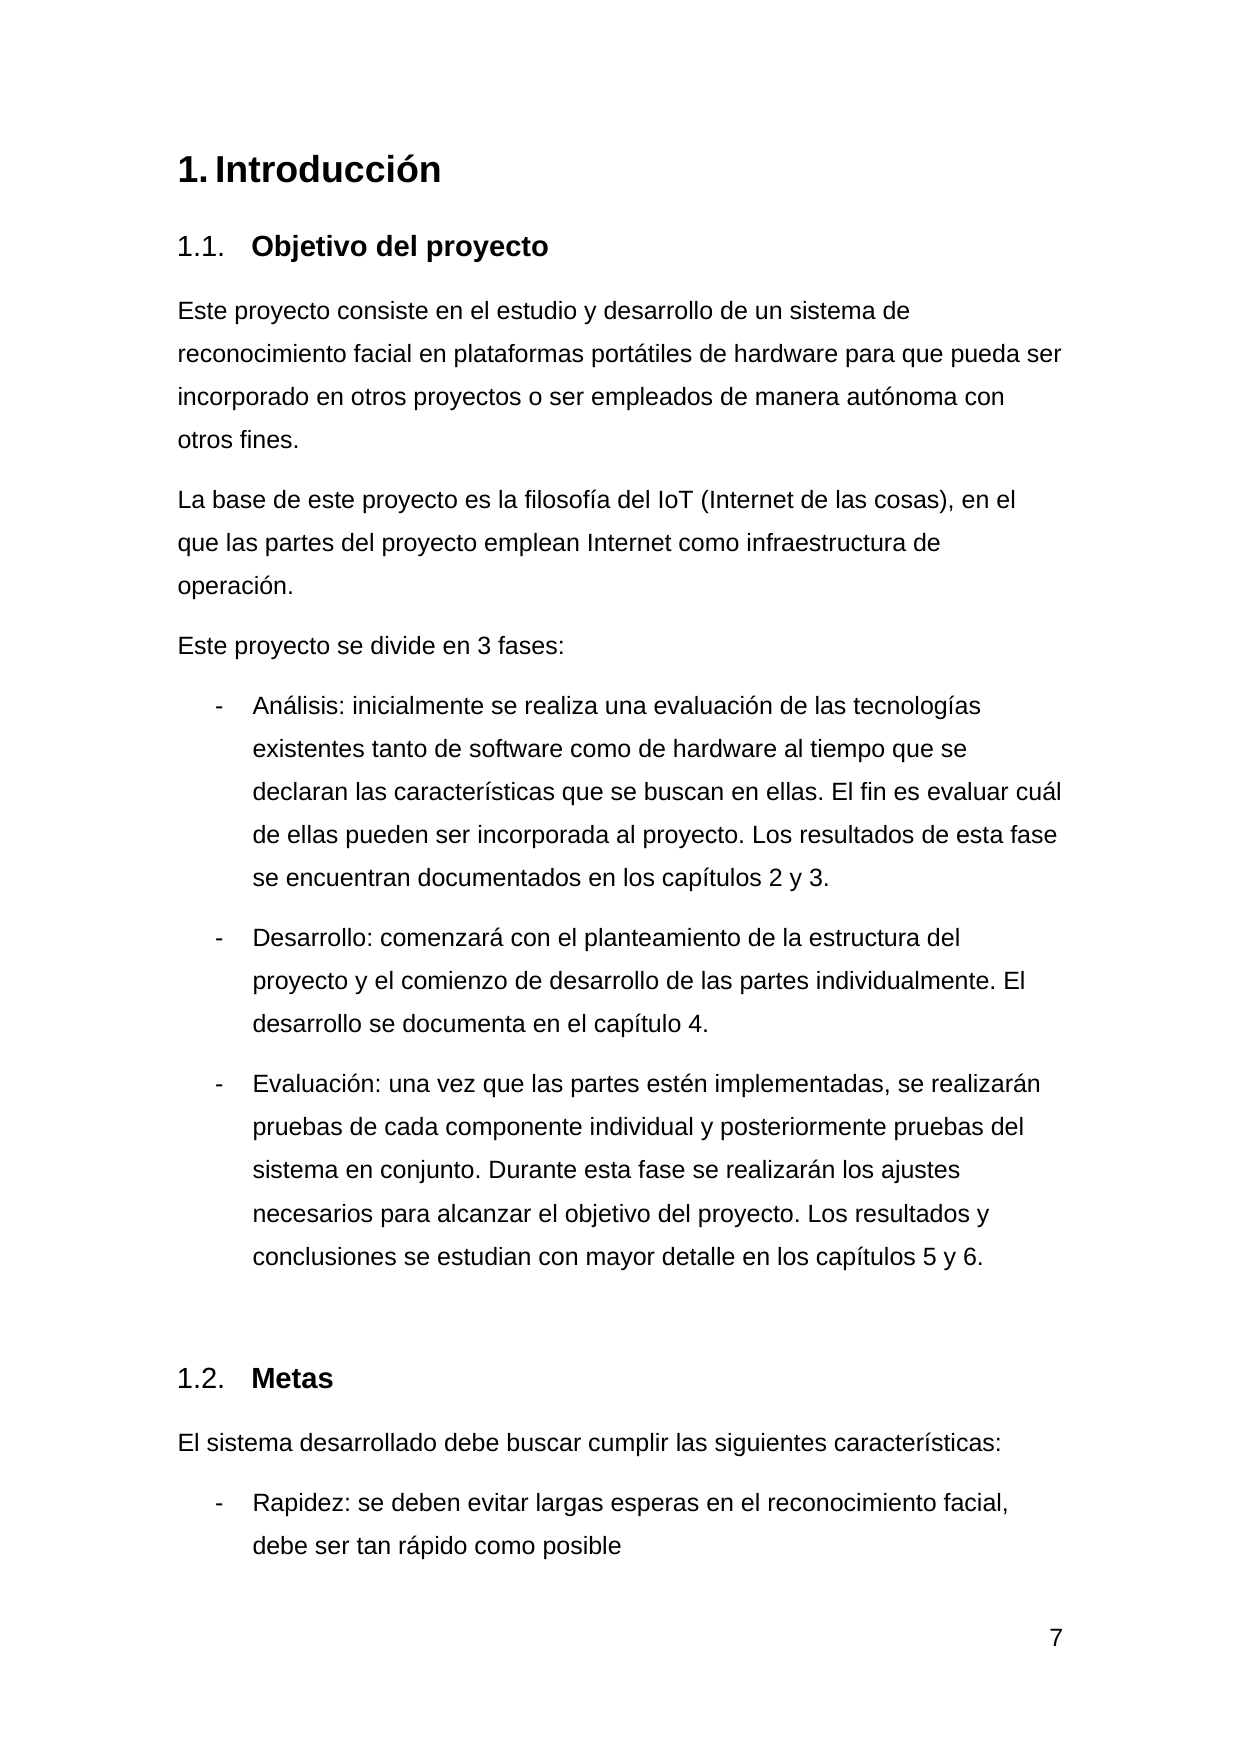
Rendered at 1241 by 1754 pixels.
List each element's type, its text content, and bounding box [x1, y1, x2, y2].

text La base de este proyecto es la filosofía del IoT (Internet de las cosas), en el que las partes del proyecto emplean Internet como infraestructura de operación. [177, 485, 1063, 600]
text Introducción [177, 148, 1063, 191]
text Objetivo del proyecto [177, 229, 1063, 262]
list Evaluación: una vez que las partes estén implementadas, se realizarán pruebas de cada componente individual y posteriormente pruebas del sistema en conjunto. Durante esta fase se realizarán los ajustes necesarios para alcanzar el objetivo del proyecto. Los resultados y conclusiones se estudian con mayor detalle en los capítulos 5 y 6. [215, 1069, 1063, 1271]
list Análisis: inicialmente se realiza una evaluación de las tecnologías existentes tanto de software como de hardware al tiempo que se declaran las características que se buscan en ellas. El fin es evaluar cuál de ellas pueden ser incorporada al proyecto. Los resultados de esta fase se encuentran documentados en los capítulos 2 y 3. [215, 691, 1063, 892]
text El sistema desarrollado debe buscar cumplir las siguientes características: [177, 1428, 1063, 1457]
text Este proyecto consiste en el estudio y desarrollo de un sistema de reconocimiento facial en plataformas portátiles de hardware para que pueda ser incorporado en otros proyectos o ser empleados de manera autónoma con otros fines. [177, 296, 1063, 454]
list Desarrollo: comenzará con el planteamiento de la estructura del proyecto y el comienzo de desarrollo de las partes individualmente. El desarrollo se documenta en el capítulo 4. [215, 923, 1063, 1038]
text Este proyecto se divide en 3 fases: [177, 631, 1063, 660]
text Metas [177, 1361, 1063, 1395]
list Rapidez: se deben evitar largas esperas en el reconocimiento facial, debe ser tan rápido como posible [215, 1488, 1063, 1560]
